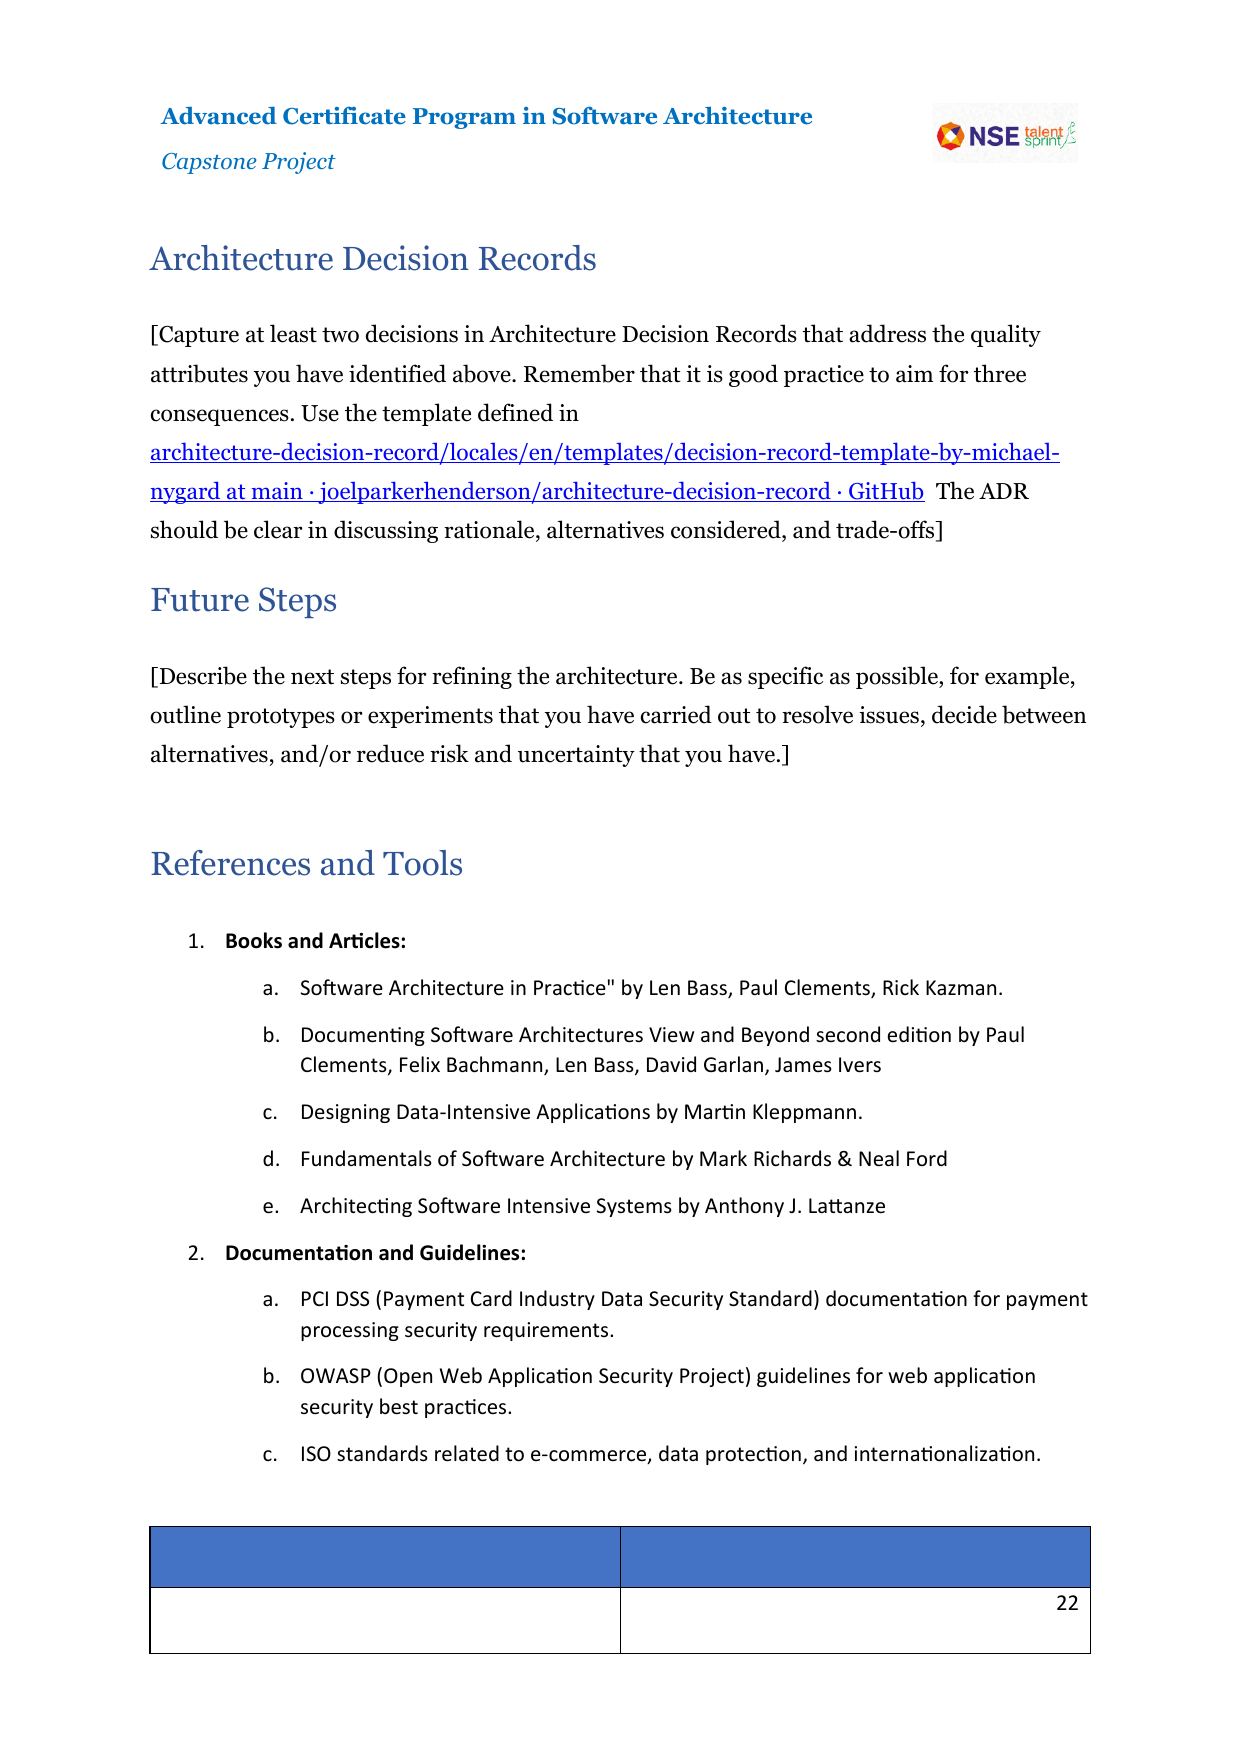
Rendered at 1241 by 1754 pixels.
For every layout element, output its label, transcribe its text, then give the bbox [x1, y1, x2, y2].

list Documentation and Guidelines: [187, 1238, 1090, 1266]
text [Describe the next steps for refining the architecture. Be as specific as possible, for example, outline prototypes or experiments that you have carried out to resolve issues, decide between alternatives, and/or reduce risk and uncertainty that you have.] [150, 663, 1090, 767]
subtitle Architecture Decision Records [150, 240, 1090, 278]
list Books and Articles: [187, 926, 1090, 954]
list Software Architecture in Practice" by Len Bass, Paul Clements, Rick Kazman. [262, 973, 1090, 1001]
list Designing Data-Intensive Applications by Martin Kleppmann. [262, 1097, 1090, 1125]
list Documenting Software Architectures View and Beyond second edition by Paul Clements, Felix Bachmann, Len Bass, David Garlan, James Ivers [262, 1020, 1090, 1078]
list Fundamentals of Software Architecture by Mark Richards & Neal Ford [262, 1144, 1090, 1172]
text [Capture at least two decisions in Architecture Decision Records that address the quality attributes you have identified above. Remember that it is good practice to aim for three consequences. Use the template defined in architecture-decision-record/locales/en/templates/decision-record-template-by-michael-nygard at main · joelparkerhenderson/architecture-decision-record · GitHub The ADR should be clear in discussing rationale, alternatives considered, and trade-offs] [150, 322, 1090, 543]
picture [932, 103, 1078, 163]
subtitle Future Steps [150, 581, 1090, 619]
list ISO standards related to e-commerce, data protection, and internationalization. [262, 1439, 1090, 1467]
subtitle References and Tools [150, 844, 1090, 882]
list OWASP (Open Web Application Security Project) guidelines for web application security best practices. [262, 1362, 1090, 1420]
list PCI DSS (Payment Card Industry Data Security Standard) documentation for payment processing security requirements. [262, 1284, 1090, 1343]
list Architecting Software Intensive Systems by Anthony J. Lattanze [262, 1191, 1090, 1219]
